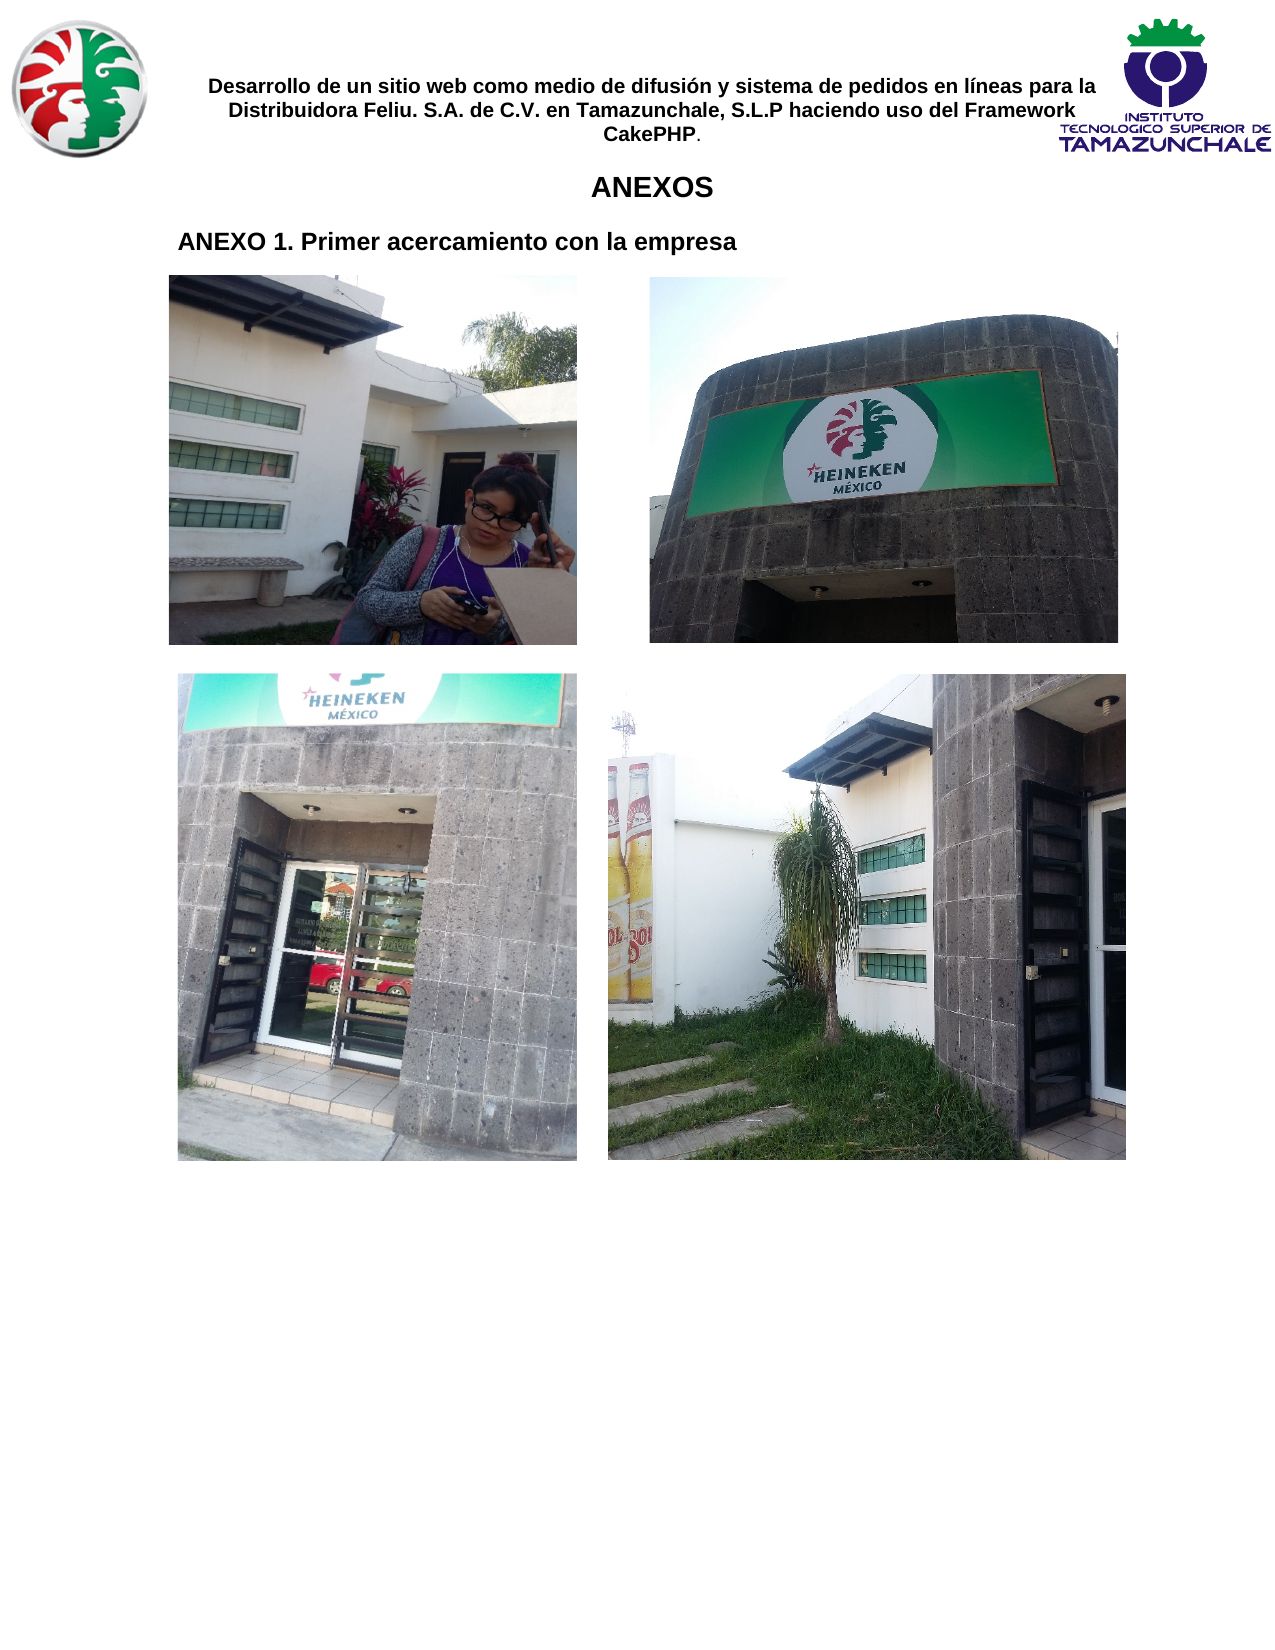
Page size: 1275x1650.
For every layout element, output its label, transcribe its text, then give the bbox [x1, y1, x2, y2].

subtitle ANEXOS [177, 170, 1127, 203]
picture [7, 16, 152, 163]
subtitle ANEXO 1. Primer acercamiento con la empresa [177, 227, 1127, 256]
picture [169, 275, 577, 645]
picture [178, 674, 576, 1161]
picture [649, 277, 1119, 643]
picture [608, 674, 1126, 1160]
